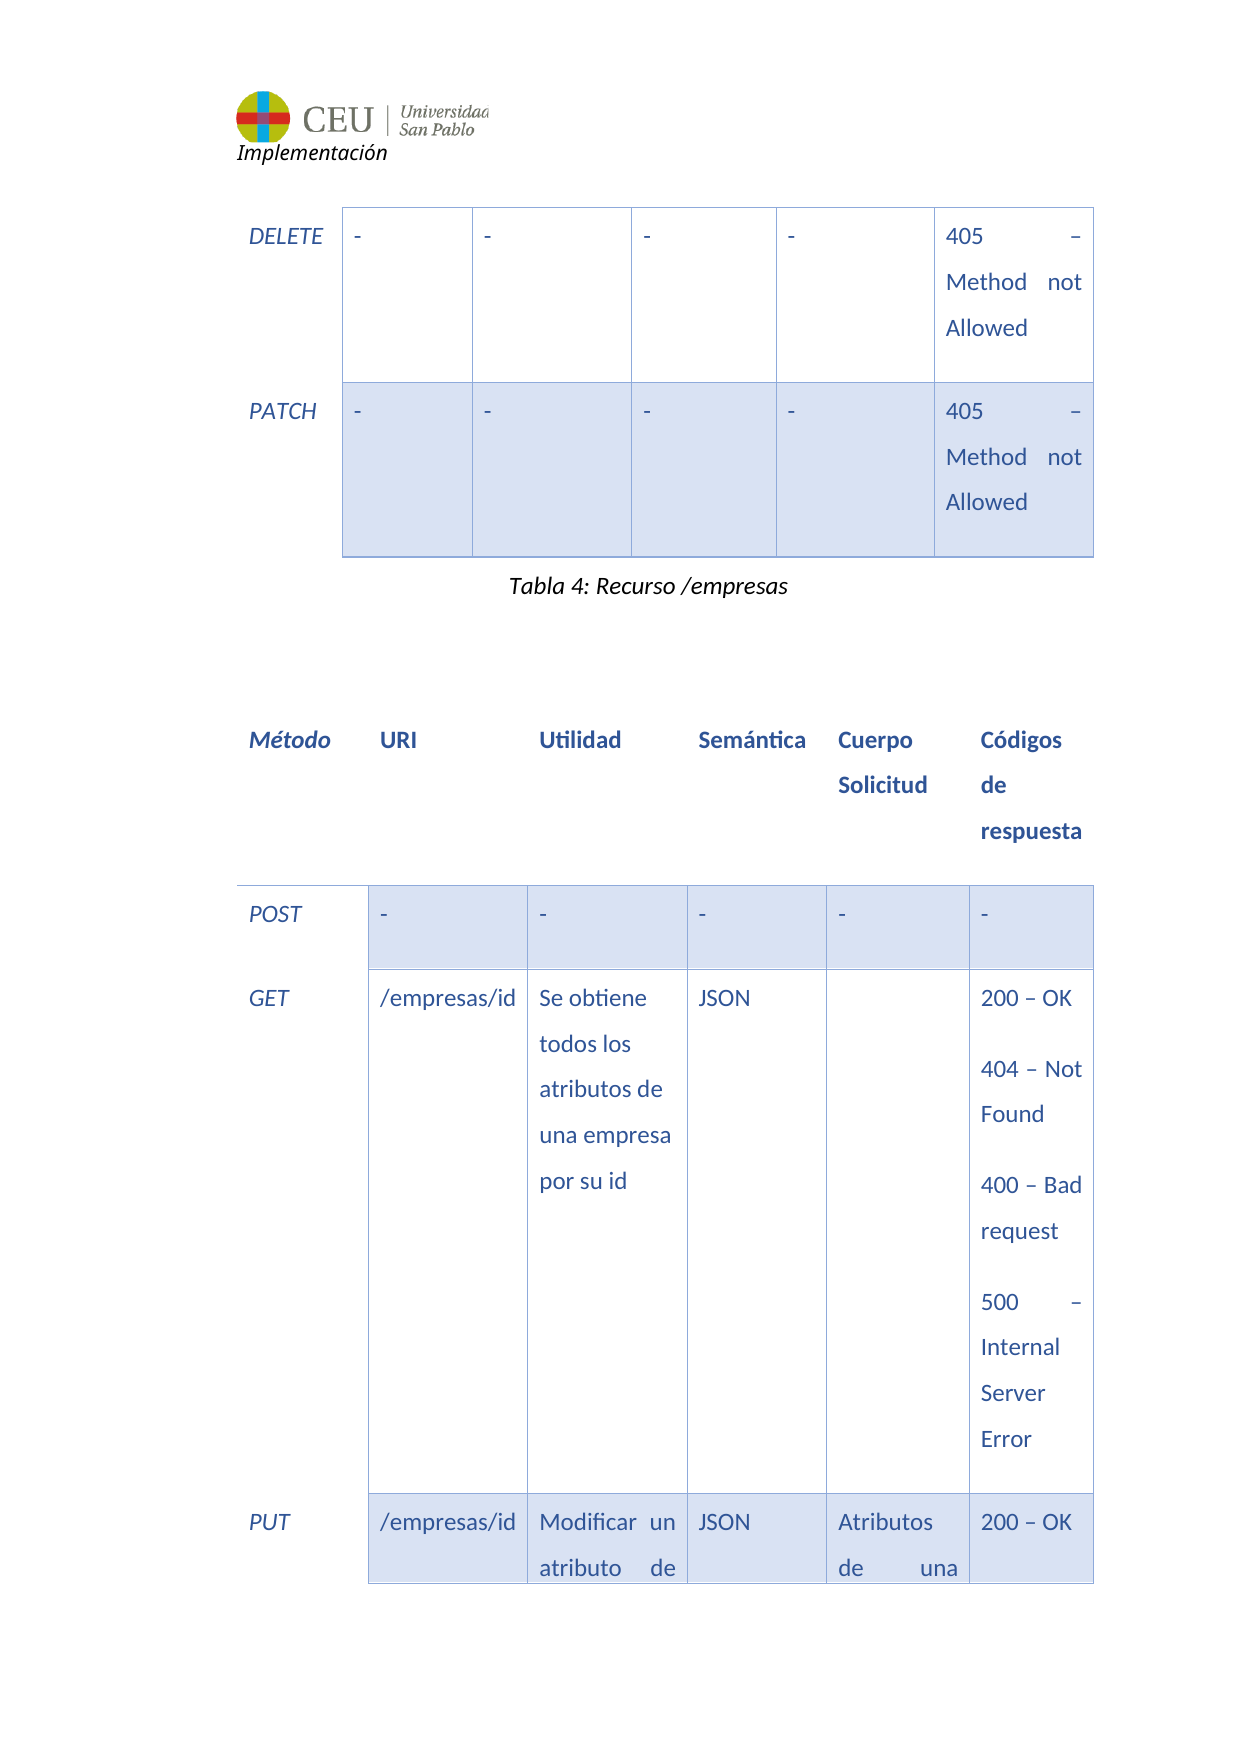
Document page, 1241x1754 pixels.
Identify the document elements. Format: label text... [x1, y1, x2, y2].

table_cell - [970, 886, 1093, 968]
table_cell Modificar un atributo de una empresa [528, 1494, 687, 1582]
table_header Método [237, 711, 369, 885]
table_cell 405 – Method not Allowed [935, 383, 1093, 556]
table_cell - [632, 208, 776, 382]
table_cell PUT [237, 1493, 368, 1582]
table_header Semántica [687, 711, 827, 885]
table_cell JSON [688, 970, 826, 1493]
table_cell - [827, 886, 969, 968]
table_cell GET [237, 969, 368, 1493]
table_cell - [473, 208, 631, 382]
table_cell - [343, 383, 472, 556]
text Tabla 4: Recurso /empresas [236, 570, 1063, 600]
table_cell POST [237, 886, 368, 968]
table_cell [827, 970, 969, 1493]
table_header Utilidad [528, 711, 687, 885]
table_cell - [688, 886, 826, 968]
picture [235, 89, 489, 143]
table_cell Atributos de una empresa [827, 1494, 969, 1582]
table_cell JSON [688, 1494, 826, 1582]
table_header Cuerpo Solicitud [827, 711, 969, 885]
table_cell PATCH [237, 382, 342, 556]
table_cell - [777, 208, 934, 382]
table_cell - [369, 886, 527, 968]
table_cell - [343, 208, 472, 382]
table_cell - [632, 383, 776, 556]
table_header URI [369, 711, 528, 885]
table_cell - [473, 383, 631, 556]
table_cell Se obtiene todos los atributos de una empresa por su id [528, 970, 687, 1493]
table_cell - [777, 383, 934, 556]
table_cell /empresas/id [369, 970, 527, 1493]
table_header Códigos de respuesta [969, 711, 1094, 885]
table_cell /empresas/id [369, 1494, 527, 1582]
table_cell 200 – OK 404 – Not Found 400 – Bad Request 500 – Internal Server Error [970, 1494, 1093, 1582]
table_cell 200 – OK 404 – Not Found 400 – Bad request 500 – Internal Server Error [970, 970, 1093, 1493]
table_cell 405 – Method not Allowed [935, 208, 1093, 382]
table_cell DELETE [237, 207, 342, 382]
table_cell - [528, 886, 687, 968]
